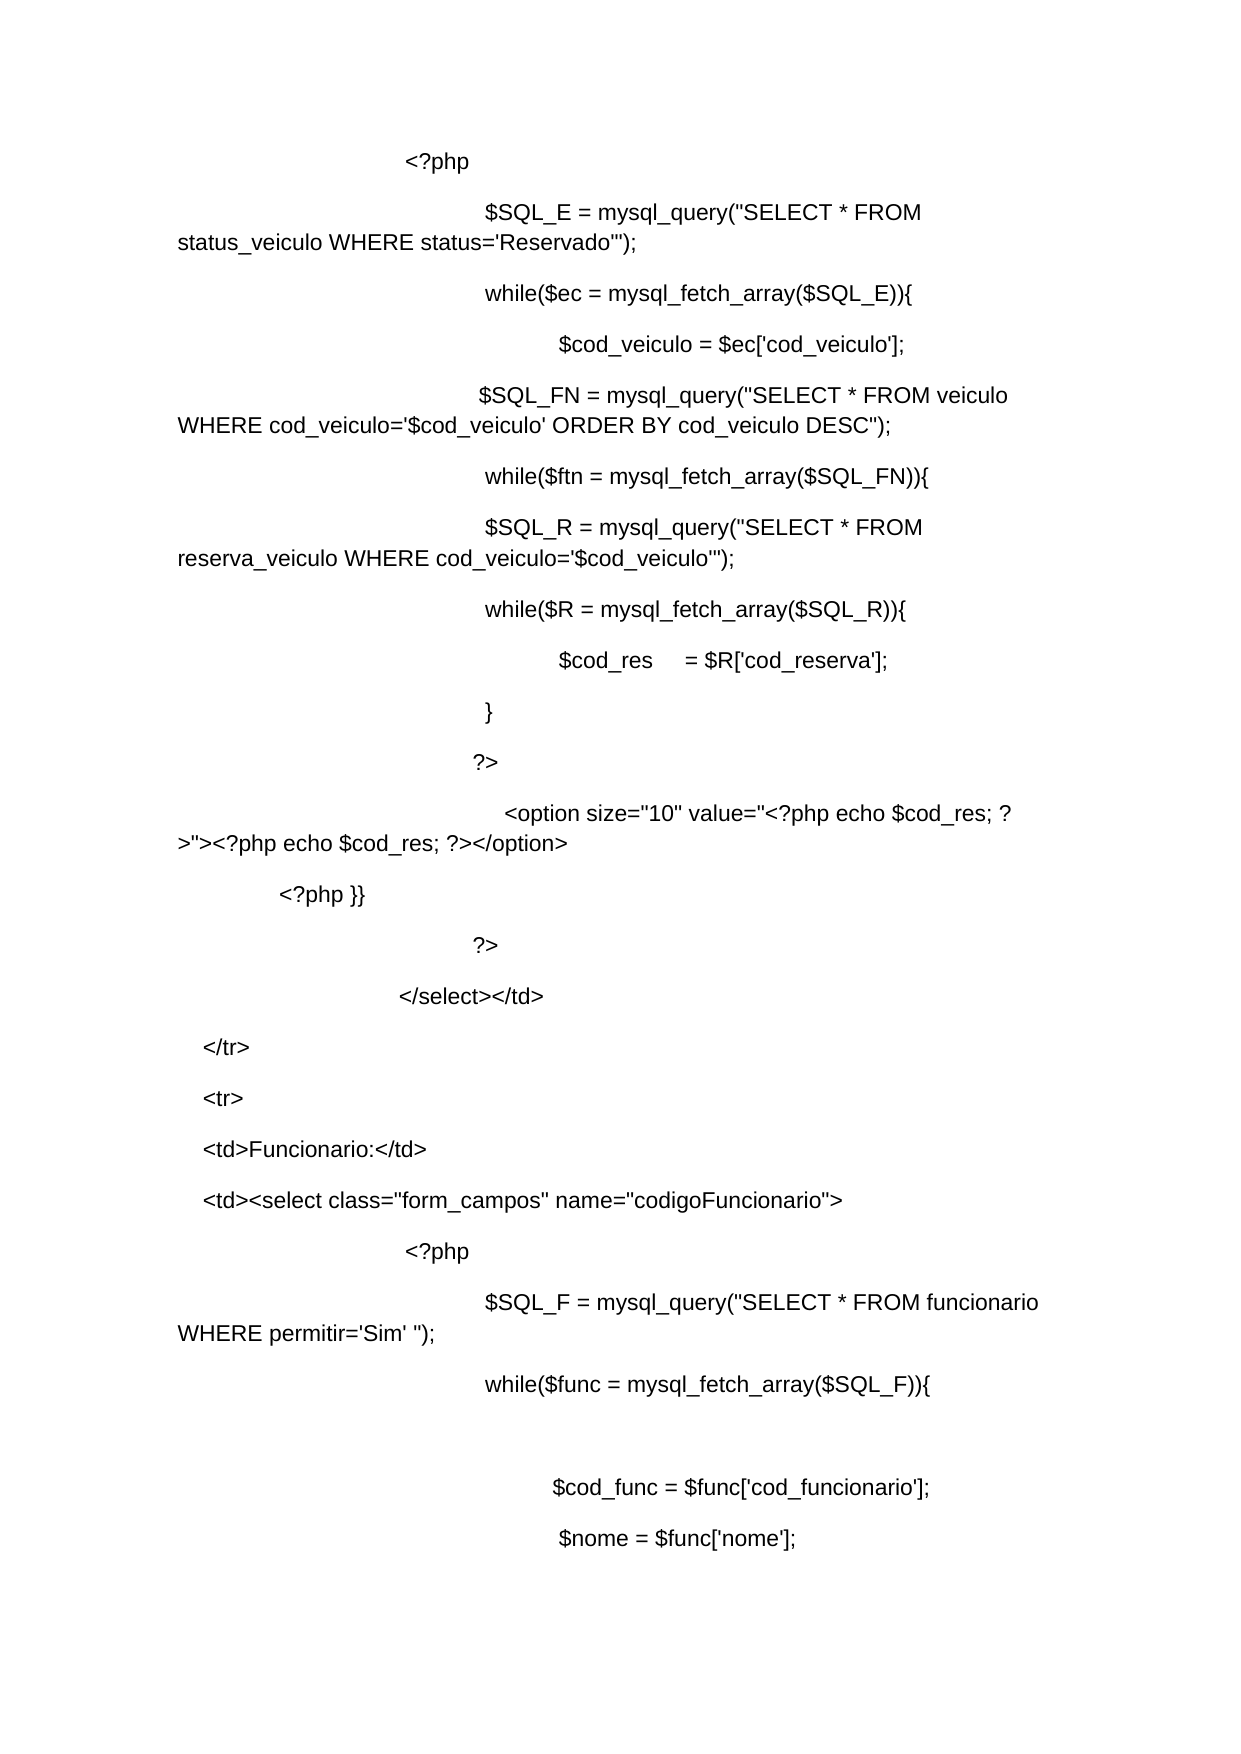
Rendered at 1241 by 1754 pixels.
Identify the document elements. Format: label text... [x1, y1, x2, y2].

text <?php [177, 1238, 1063, 1264]
text ?> [177, 932, 1063, 958]
text while($func = mysql_fetch_array($SQL_F)){ [177, 1371, 1063, 1397]
text $cod_func = $func['cod_funcionario']; [177, 1474, 1063, 1501]
text <tr> [177, 1085, 1063, 1111]
text $SQL_R = mysql_query("SELECT * FROM reserva_veiculo WHERE cod_veiculo='$cod_veiculo'"); [177, 514, 1063, 571]
text while($R = mysql_fetch_array($SQL_R)){ [177, 596, 1063, 622]
text $SQL_FN = mysql_query("SELECT * FROM veiculo WHERE cod_veiculo='$cod_veiculo' ORDER BY cod_veiculo DESC"); [177, 382, 1063, 438]
text <?php [177, 148, 1063, 174]
text </tr> [177, 1034, 1063, 1060]
text $SQL_F = mysql_query("SELECT * FROM funcionario WHERE permitir='Sim' "); [177, 1289, 1063, 1346]
text <option size="10" value="<?php echo $cod_res; ?>"><?php echo $cod_res; ?></option> [177, 800, 1063, 856]
text </select></td> [177, 983, 1063, 1009]
text } [177, 698, 1063, 724]
text ?> [177, 749, 1063, 775]
text $cod_veiculo = $ec['cod_veiculo']; [177, 331, 1063, 357]
text $cod_res = $R['cod_reserva']; [177, 647, 1063, 673]
text while($ftn = mysql_fetch_array($SQL_FN)){ [177, 463, 1063, 489]
text <td>Funcionario:</td> [177, 1136, 1063, 1162]
text $SQL_E = mysql_query("SELECT * FROM status_veiculo WHERE status='Reservado'"); [177, 199, 1063, 255]
text while($ec = mysql_fetch_array($SQL_E)){ [177, 280, 1063, 306]
text <td><select class="form_campos" name="codigoFuncionario"> [177, 1187, 1063, 1213]
text $nome = $func['nome']; [177, 1525, 1063, 1552]
text <?php }} [177, 881, 1063, 907]
